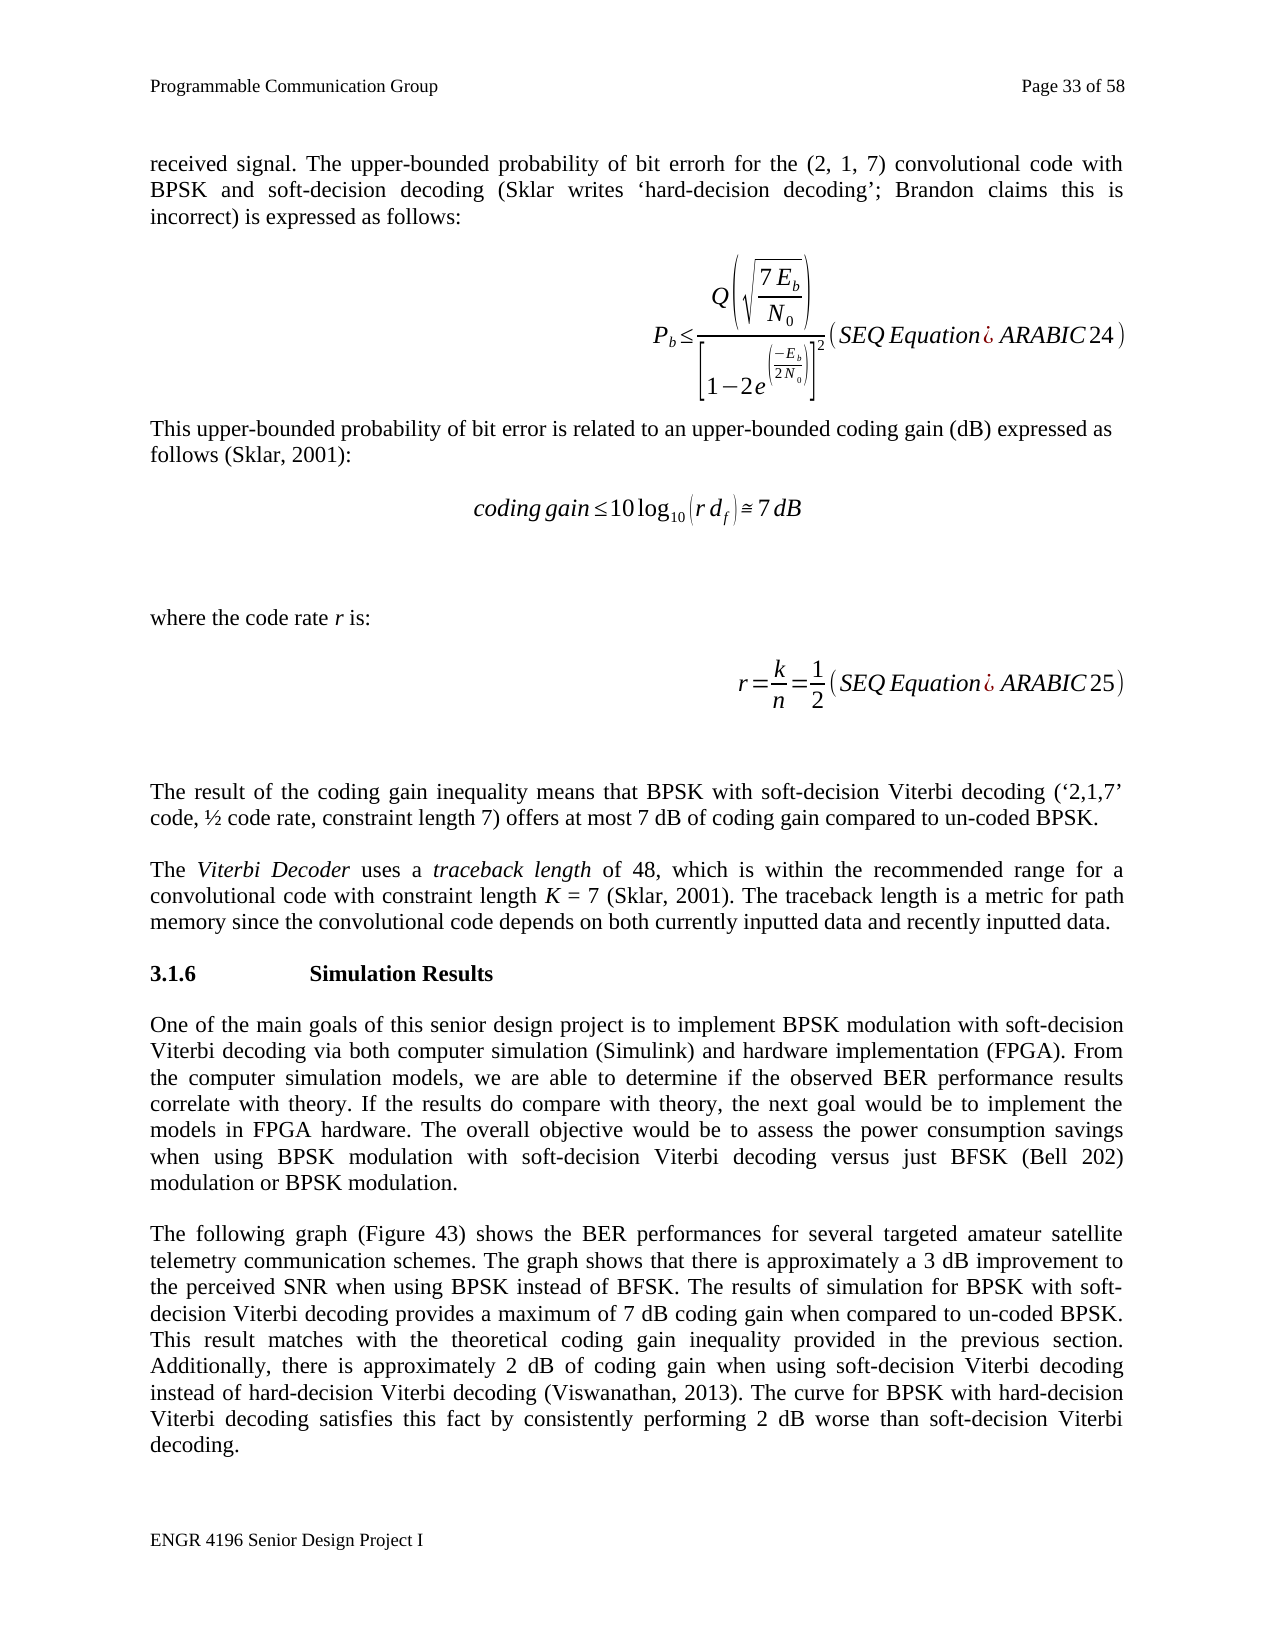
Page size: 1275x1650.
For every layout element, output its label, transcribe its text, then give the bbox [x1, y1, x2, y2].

text This upper-bounded probability of bit error is related to an upper-bounded coding gain (dB) expressed as follows (Sklar, 2001): [150, 415, 1125, 468]
text The following graph (Figure 43) shows the BER performances for several targeted amateur satellite telemetry communication schemes. The graph shows that there is approximately a 3 dB improvement to the perceived SNR when using BPSK instead of BFSK. The results of simulation for BPSK with soft-decision Viterbi decoding provides a maximum of 7 dB coding gain when compared to un-coded BPSK. This result matches with the theoretical coding gain inequality provided in the previous section. Additionally, there is approximately 2 dB of coding gain when using soft-decision Viterbi decoding instead of hard-decision Viterbi decoding (Viswanathan, 2013). The curve for BPSK with hard-decision Viterbi decoding satisfies this fact by consistently performing 2 dB worse than soft-decision Viterbi decoding. [150, 1221, 1125, 1458]
text The Viterbi Decoder uses a traceback length of 48, which is within the recommended range for a convolutional code with constraint length K = 7 (Sklar, 2001). The traceback length is a metric for path memory since the convolutional code depends on both currently inputted data and recently inputted data. [150, 856, 1125, 935]
text The result of the coding gain inequality means that BPSK with soft-decision Viterbi decoding (‘2,1,7’ code, ½ code rate, constraint length 7) offers at most 7 dB of coding gain compared to un-coded BPSK. [150, 778, 1125, 831]
subtitle 3.1.6 Simulation Results [150, 960, 1125, 986]
text One of the main goals of this senior design project is to implement BPSK modulation with soft-decision Viterbi decoding via both computer simulation (Simulink) and hardware implementation (FPGA). From the computer simulation models, we are able to determine if the observed BER performance results correlate with theory. If the results do compare with theory, the next goal would be to implement the models in FPGA hardware. The overall objective would be to assess the power consumption savings when using BPSK modulation with soft-decision Viterbi decoding versus just BFSK (Bell 202) modulation or BPSK modulation. [150, 1011, 1125, 1196]
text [150, 150, 1125, 229]
text where the code rate r is: [150, 604, 1125, 630]
